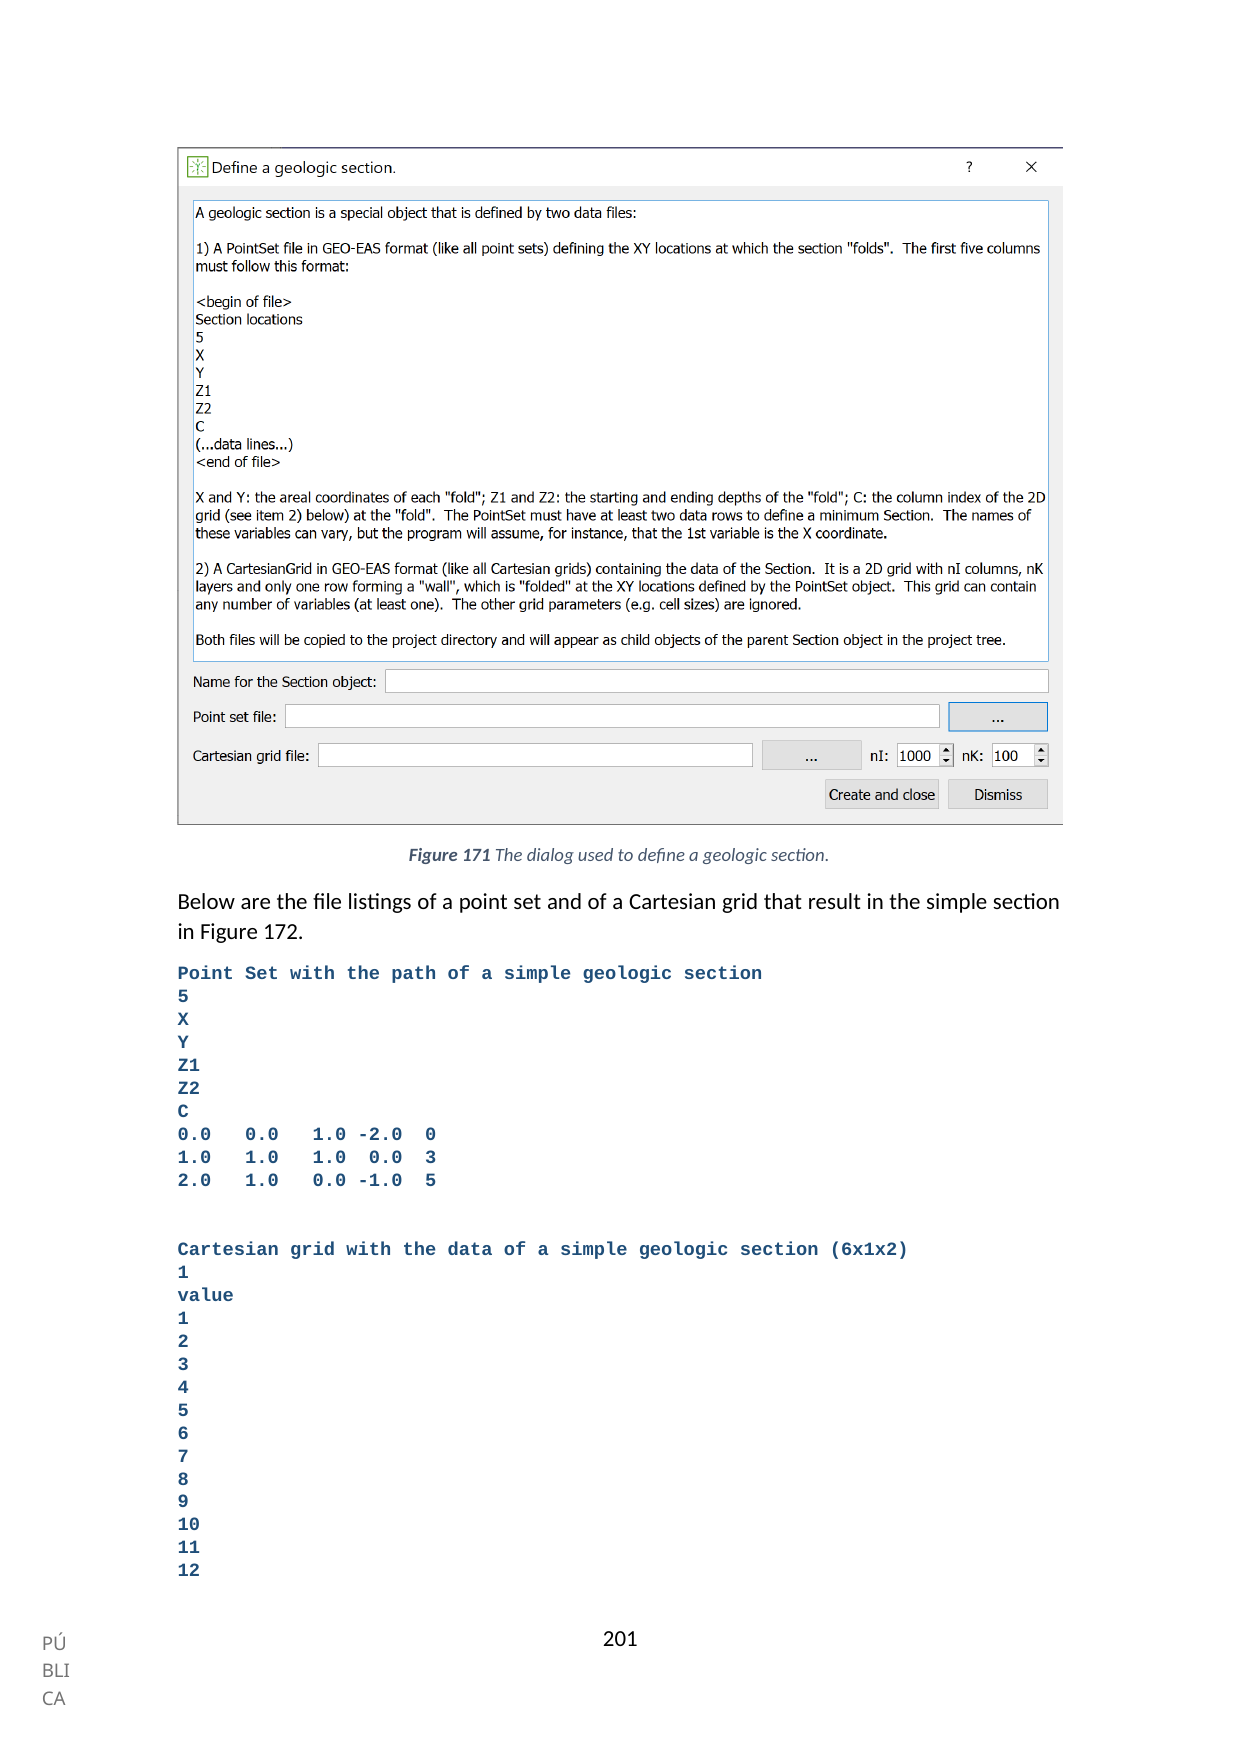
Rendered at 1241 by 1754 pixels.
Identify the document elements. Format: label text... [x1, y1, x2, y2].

text 2.0 1.0 0.0 -1.0 5 [177, 1170, 1063, 1192]
text Y [177, 1033, 1063, 1054]
text C [177, 1102, 1063, 1123]
text 6 [177, 1423, 1063, 1445]
text Figure 171 The dialog used to define a geologic section. [177, 843, 1063, 866]
text 9 [177, 1492, 1063, 1513]
text 12 [177, 1561, 1063, 1582]
text 1 [177, 1309, 1063, 1330]
text 5 [177, 1401, 1063, 1422]
text Z1 [177, 1056, 1063, 1077]
text Z2 [177, 1079, 1063, 1100]
text 4 [177, 1378, 1063, 1399]
text 11 [177, 1538, 1063, 1559]
text Cartesian grid with the data of a simple geologic section (6x1x2) [177, 1240, 1063, 1261]
text 1 [177, 1263, 1063, 1284]
text 10 [177, 1515, 1063, 1536]
text Below are the file listings of a point set and of a Cartesian grid that result in the simple section in Figure 169. [177, 887, 1063, 945]
text 7 [177, 1446, 1063, 1468]
text value [177, 1286, 1063, 1307]
text 3 [177, 1355, 1063, 1376]
text 8 [177, 1469, 1063, 1491]
text 1.0 1.0 1.0 0.0 3 [177, 1147, 1063, 1169]
text 0.0 0.0 1.0 -2.0 0 [177, 1124, 1063, 1146]
text 5 [177, 987, 1063, 1008]
text X [177, 1010, 1063, 1031]
picture [177, 147, 1063, 825]
text 2 [177, 1332, 1063, 1353]
text Point Set with the path of a simple geologic section [177, 964, 1063, 985]
